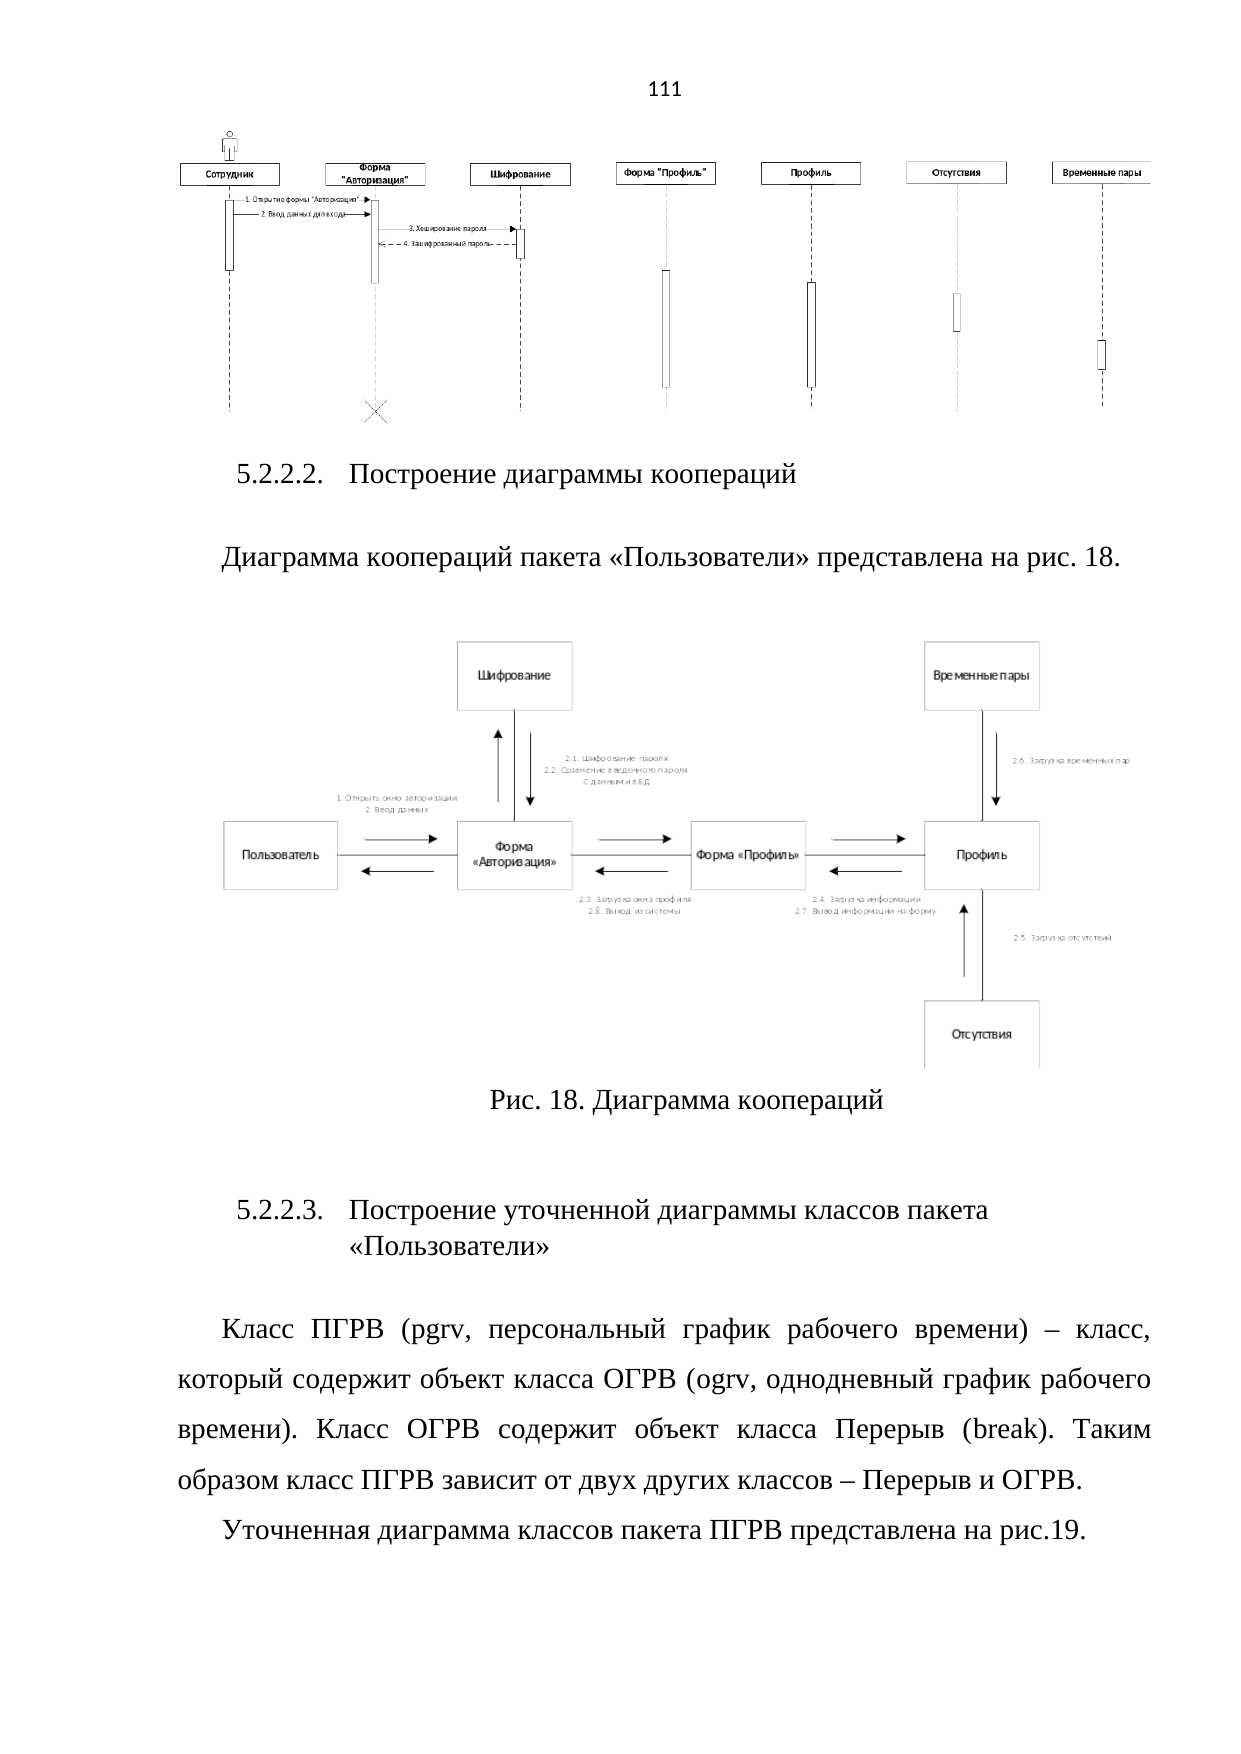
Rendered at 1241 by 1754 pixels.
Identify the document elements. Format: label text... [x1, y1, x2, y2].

text Класс ПГРВ (pgrv, персональный график рабочего времени) – класс, который содержит объект класса ОГРВ (ogrv, однодневный график рабочего времени). Класс ОГРВ содержит объект класса Перерыв (break). Таким образом класс ПГРВ зависит от двух других классов – Перерыв и ОГРВ. [177, 1311, 1152, 1496]
text Рис. 18. Диаграмма коопераций [177, 1082, 1152, 1116]
text Диаграмма коопераций пакета «Пользователи» представлена на рис. 18. [177, 539, 1152, 573]
subtitle Построение уточненной диаграммы классов пакета «Пользователи» [236, 1192, 1152, 1262]
text Уточненная диаграмма классов пакета ПГРВ представлена на рис.19. [177, 1512, 1152, 1546]
subtitle Построение диаграммы коопераций [236, 456, 1152, 490]
